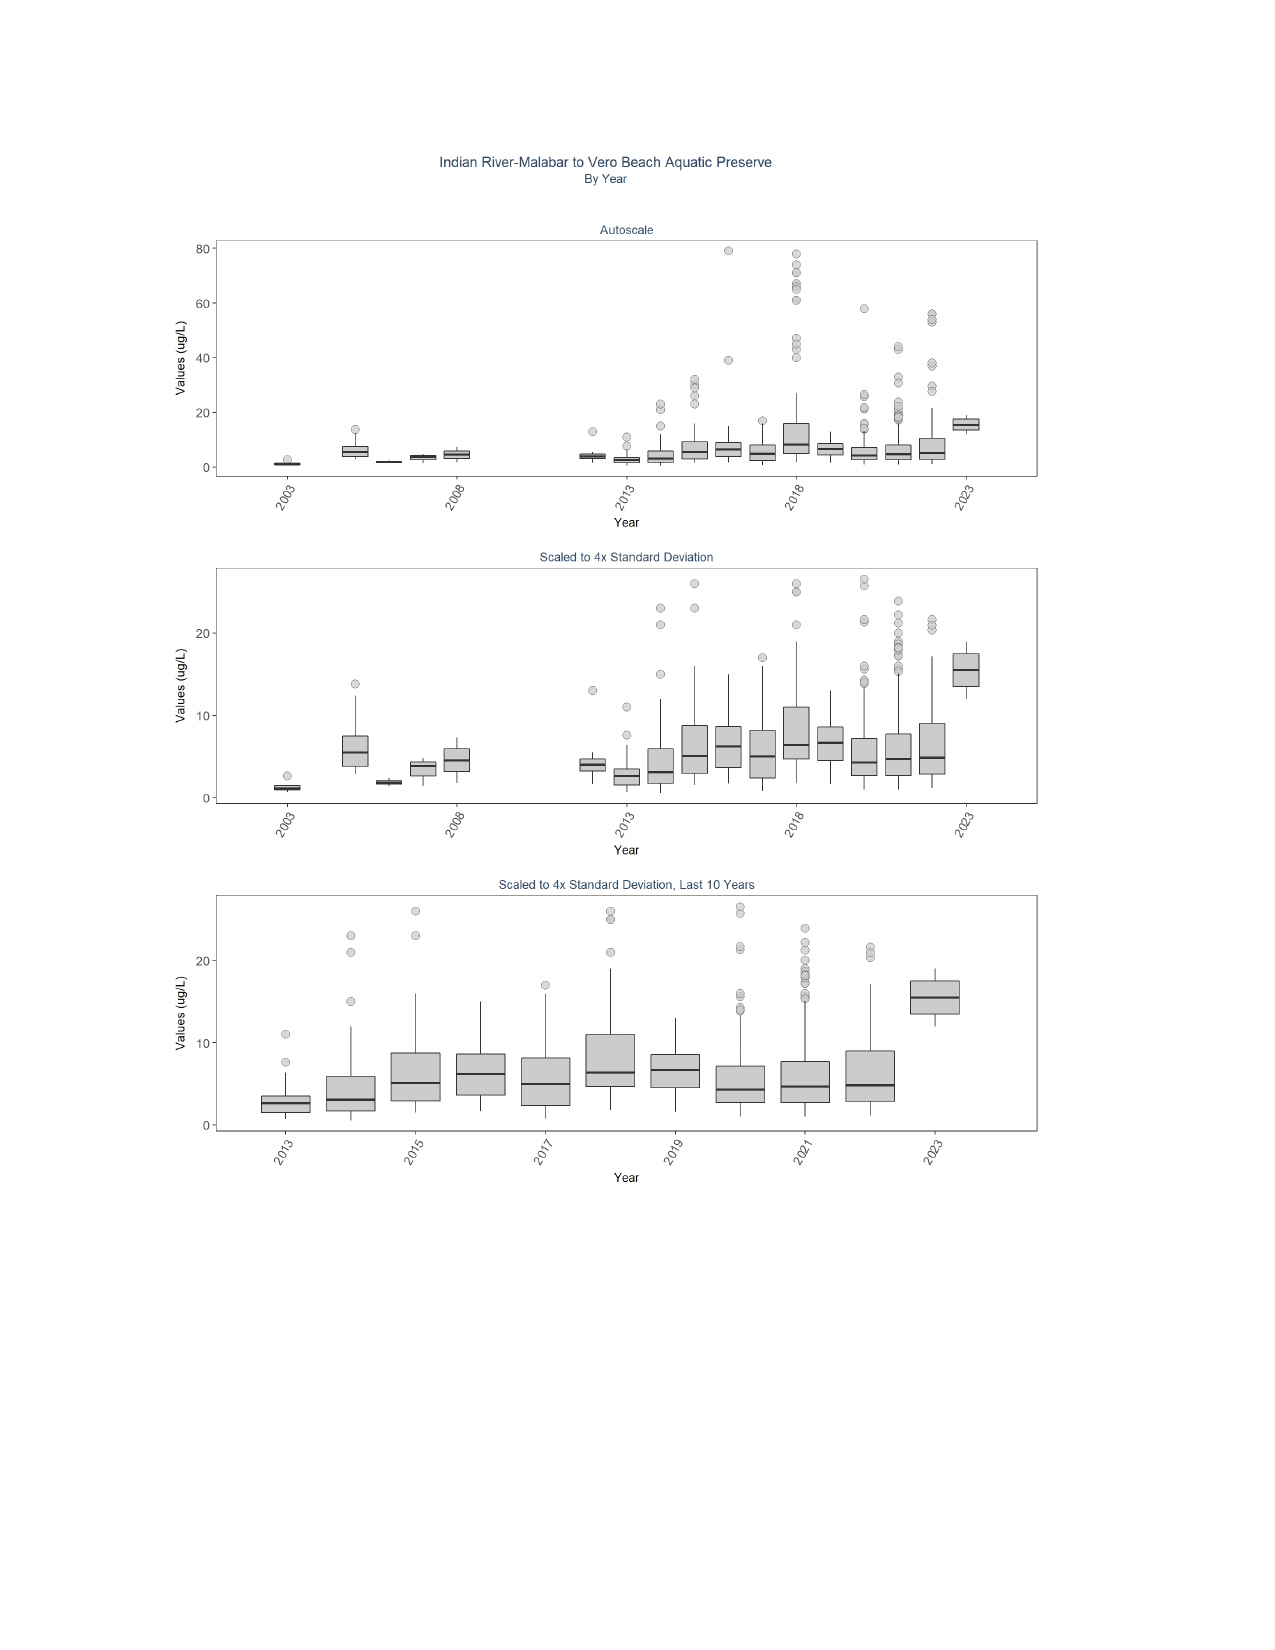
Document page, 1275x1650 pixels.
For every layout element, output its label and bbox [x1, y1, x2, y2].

picture [168, 150, 1044, 1200]
